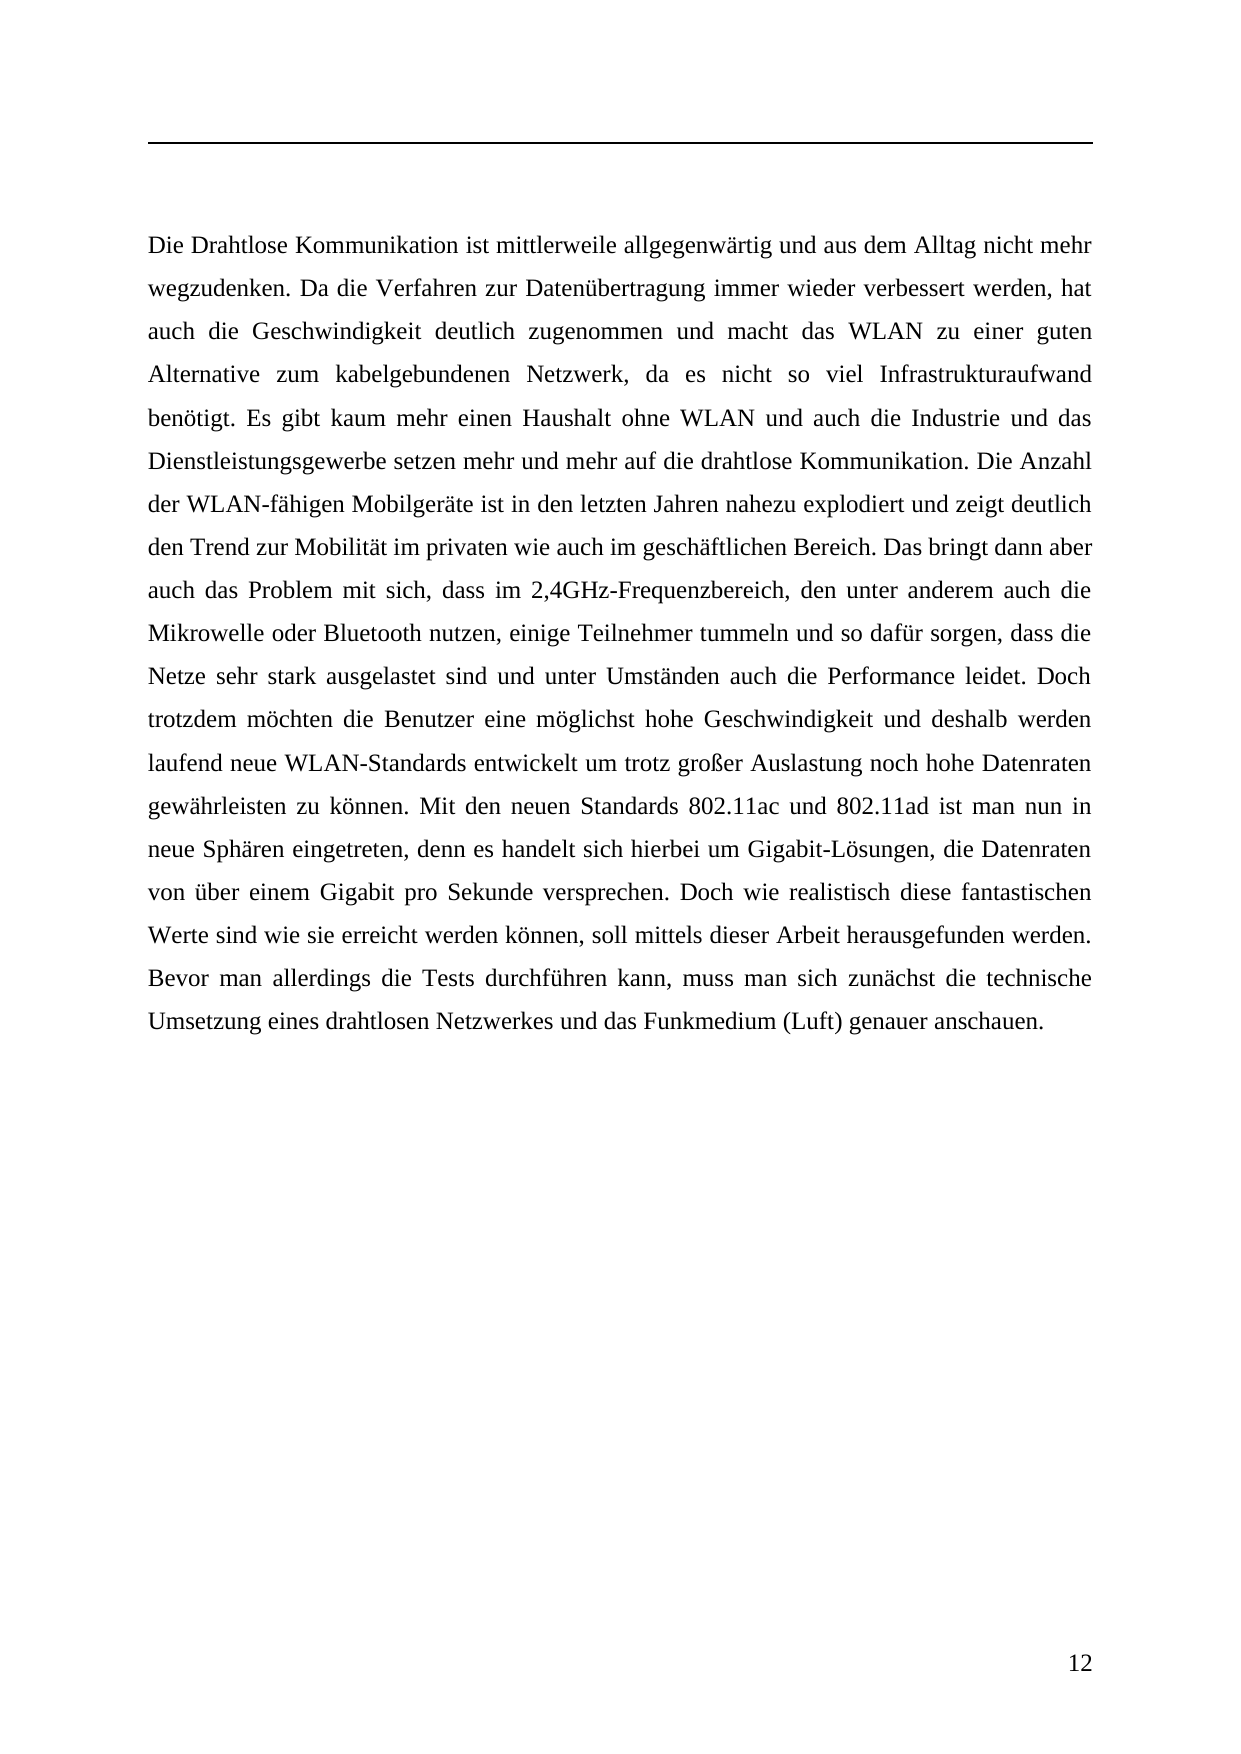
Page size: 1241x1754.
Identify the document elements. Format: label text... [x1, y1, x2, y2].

text Die Drahtlose Kommunikation ist mittlerweile allgegenwärtig und aus dem Alltag nicht mehr wegzudenken. Da die Verfahren zur Datenübertragung immer wieder verbessert werden, hat auch die Geschwindigkeit deutlich zugenommen und macht das WLAN zu einer guten Alternative zum kabelgebundenen Netzwerk, da es nicht so viel Infrastrukturaufwand benötigt. Es gibt kaum mehr einen Haushalt ohne WLAN und auch die Industrie und das Dienstleistungsgewerbe setzen mehr und mehr auf die drahtlose Kommunikation. Die Anzahl der WLAN-fähigen Mobilgeräte ist in den letzten Jahren nahezu explodiert und zeigt deutlich den Trend zur Mobilität im privaten wie auch im geschäftlichen Bereich. Das bringt dann aber auch das Problem mit sich, dass im 2,4GHz-Frequenzbereich, den unter anderem auch die Mikrowelle oder Bluetooth nutzen, einige Teilnehmer tummeln und so dafür sorgen, dass die Netze sehr stark ausgelastet sind und unter Umständen auch die Performance leidet. Doch trotzdem möchten die Benutzer eine möglichst hohe Geschwindigkeit und deshalb werden laufend neue WLAN-Standards entwickelt um trotz großer Auslastung noch hohe Datenraten gewährleisten zu können. Mit den neuen Standards 802.11ac und 802.11ad ist man nun in neue Sphären eingetreten, denn es handelt sich hierbei um Gigabit-Lösungen, die Datenraten von über einem Gigabit pro Sekunde versprechen. Doch wie realistisch diese fantastischen Werte sind wie sie erreicht werden können, soll mittels dieser Arbeit herausgefunden werden. Bevor man allerdings die Tests durchführen kann, muss man sich zunächst die technische Umsetzung eines drahtlosen Netzwerkes und das Funkmedium (Luft) genauer anschauen. [148, 230, 1093, 1035]
